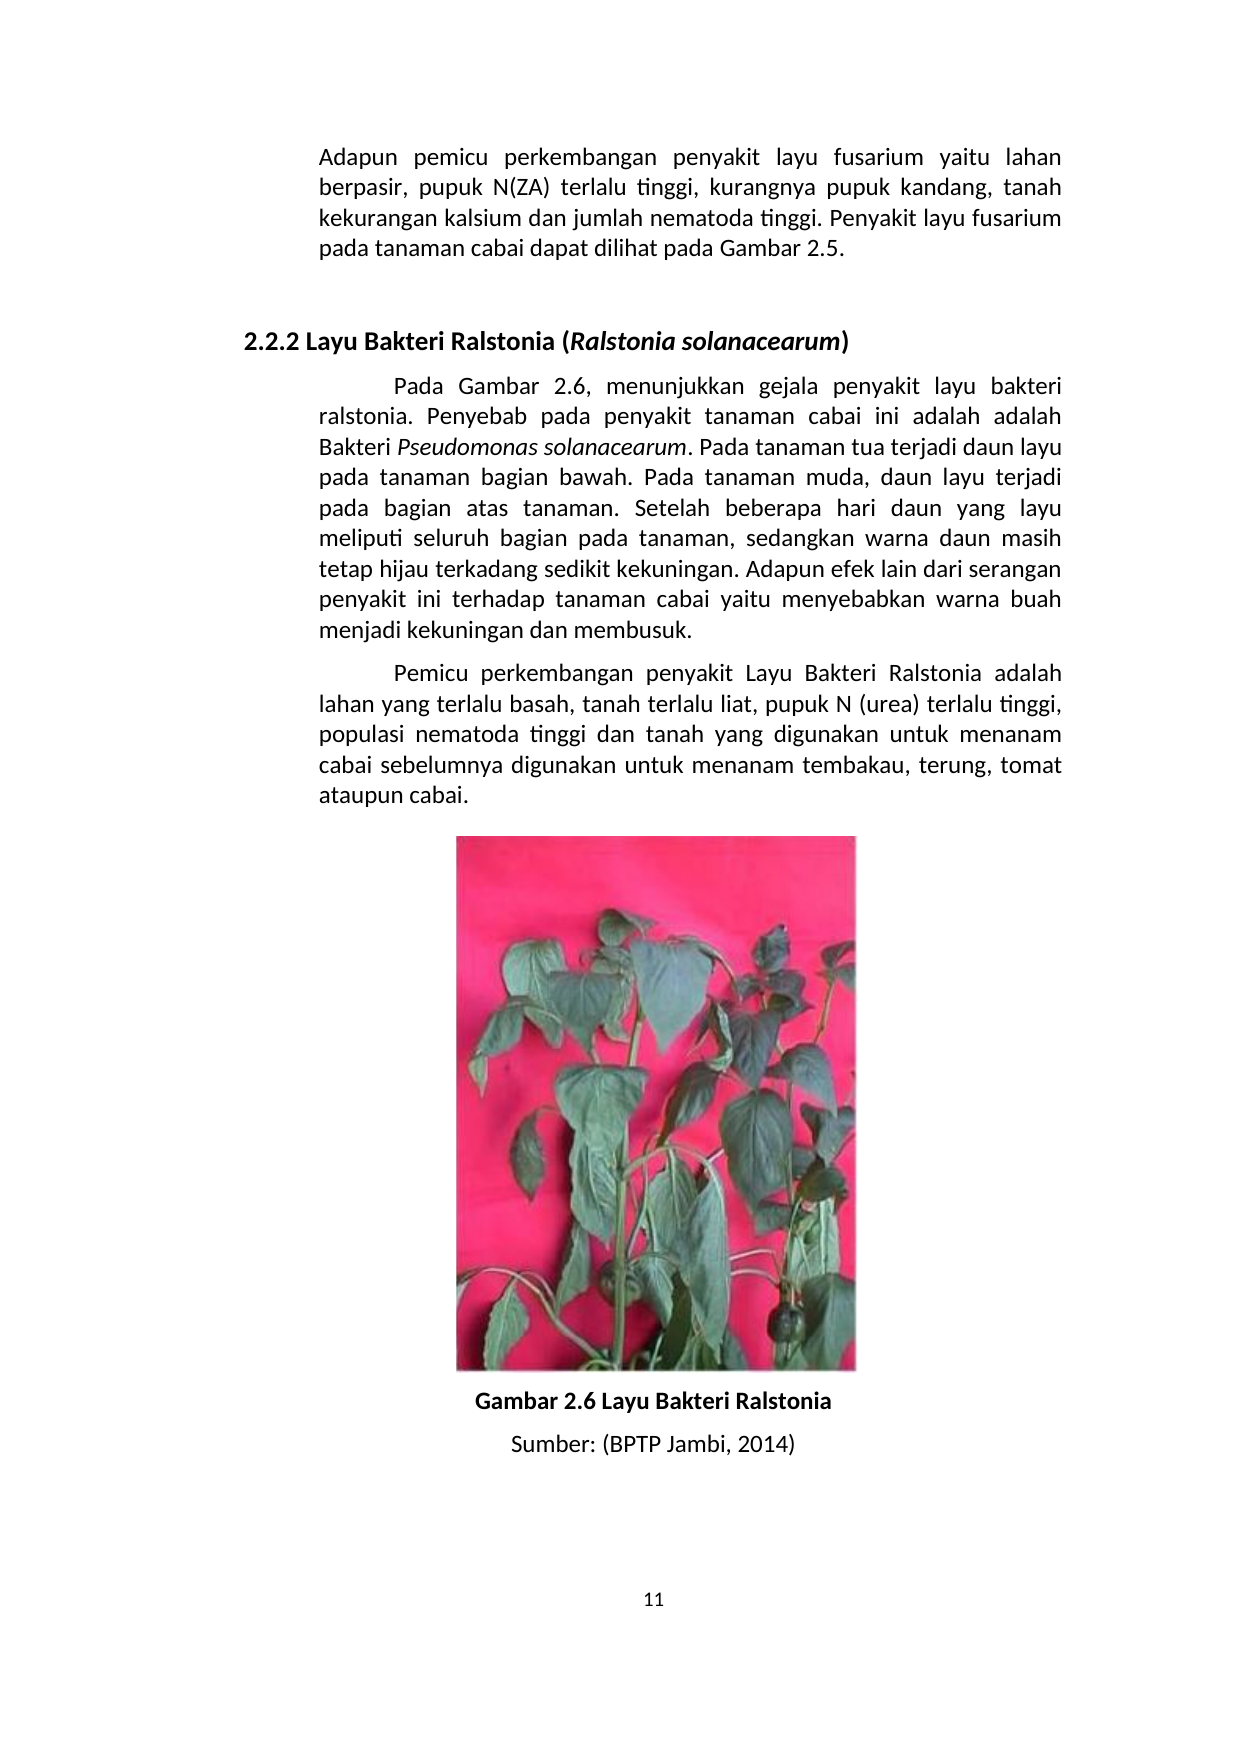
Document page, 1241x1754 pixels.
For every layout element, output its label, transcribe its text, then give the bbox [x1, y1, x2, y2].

text Sumber: (BPTP Jambi, 2014) [244, 1428, 1063, 1459]
subtitle Layu Bakteri Ralstonia (Ralstonia solanacearum) [244, 324, 1063, 357]
picture [456, 836, 858, 1373]
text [319, 141, 1063, 263]
text Pemicu perkembangan penyakit Layu Bakteri Ralstonia adalah lahan yang terlalu basah, tanah terlalu liat, pupuk N (urea) terlalu tinggi, populasi nematoda tinggi dan tanah yang digunakan untuk menanam cabai sebelumnya digunakan untuk menanam tembakau, terung, tomat ataupun cabai. [319, 657, 1063, 810]
